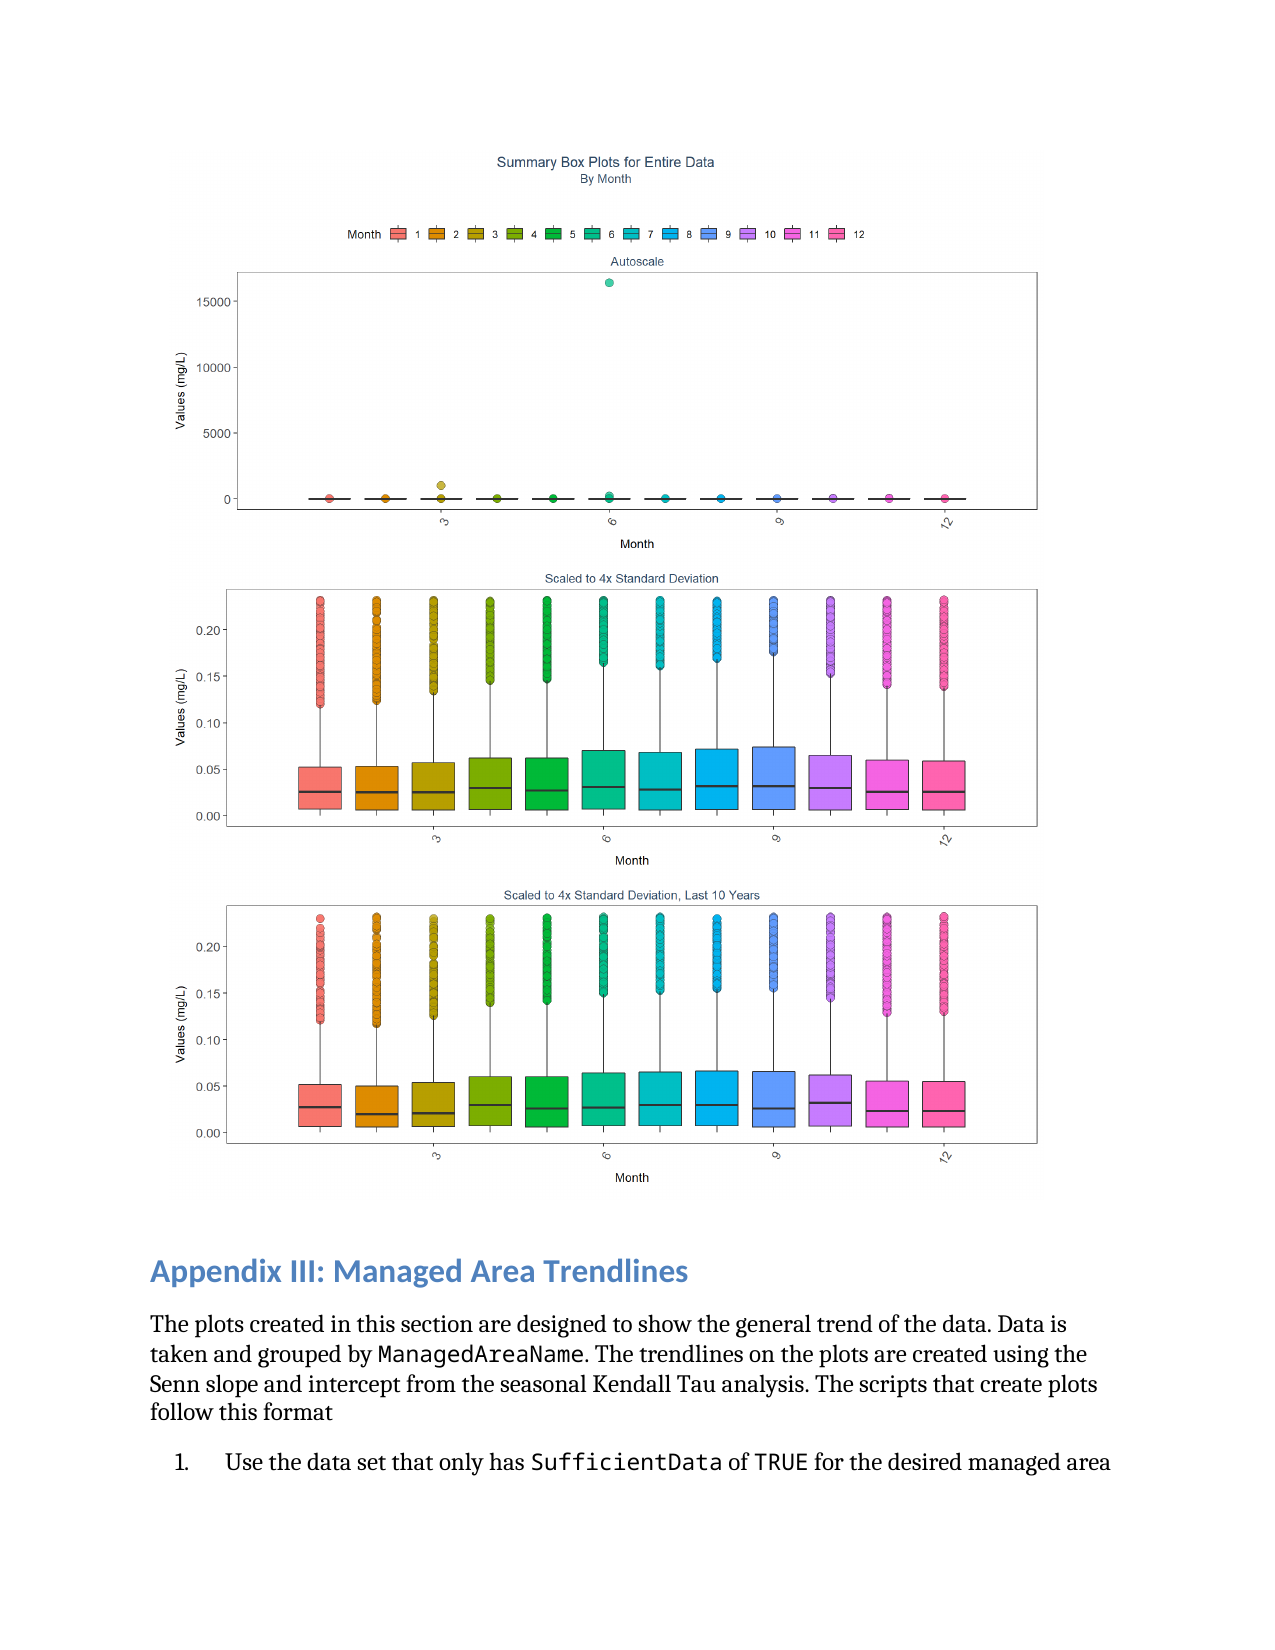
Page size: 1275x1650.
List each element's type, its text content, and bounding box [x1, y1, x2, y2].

text The plots created in this section are designed to show the general trend of the data. Data is taken and grouped by ManagedAreaName. The trendlines on the plots are created using the Senn slope and intercept from the seasonal Kendall Tau analysis. The scripts that create plots follow this format [150, 1309, 1125, 1427]
list Use the data set that only has SufficientData of TRUE for the desired managed area [175, 1446, 1125, 1477]
picture [168, 150, 1044, 1200]
subtitle Appendix III: Managed Area Trendlines [150, 1250, 1125, 1291]
